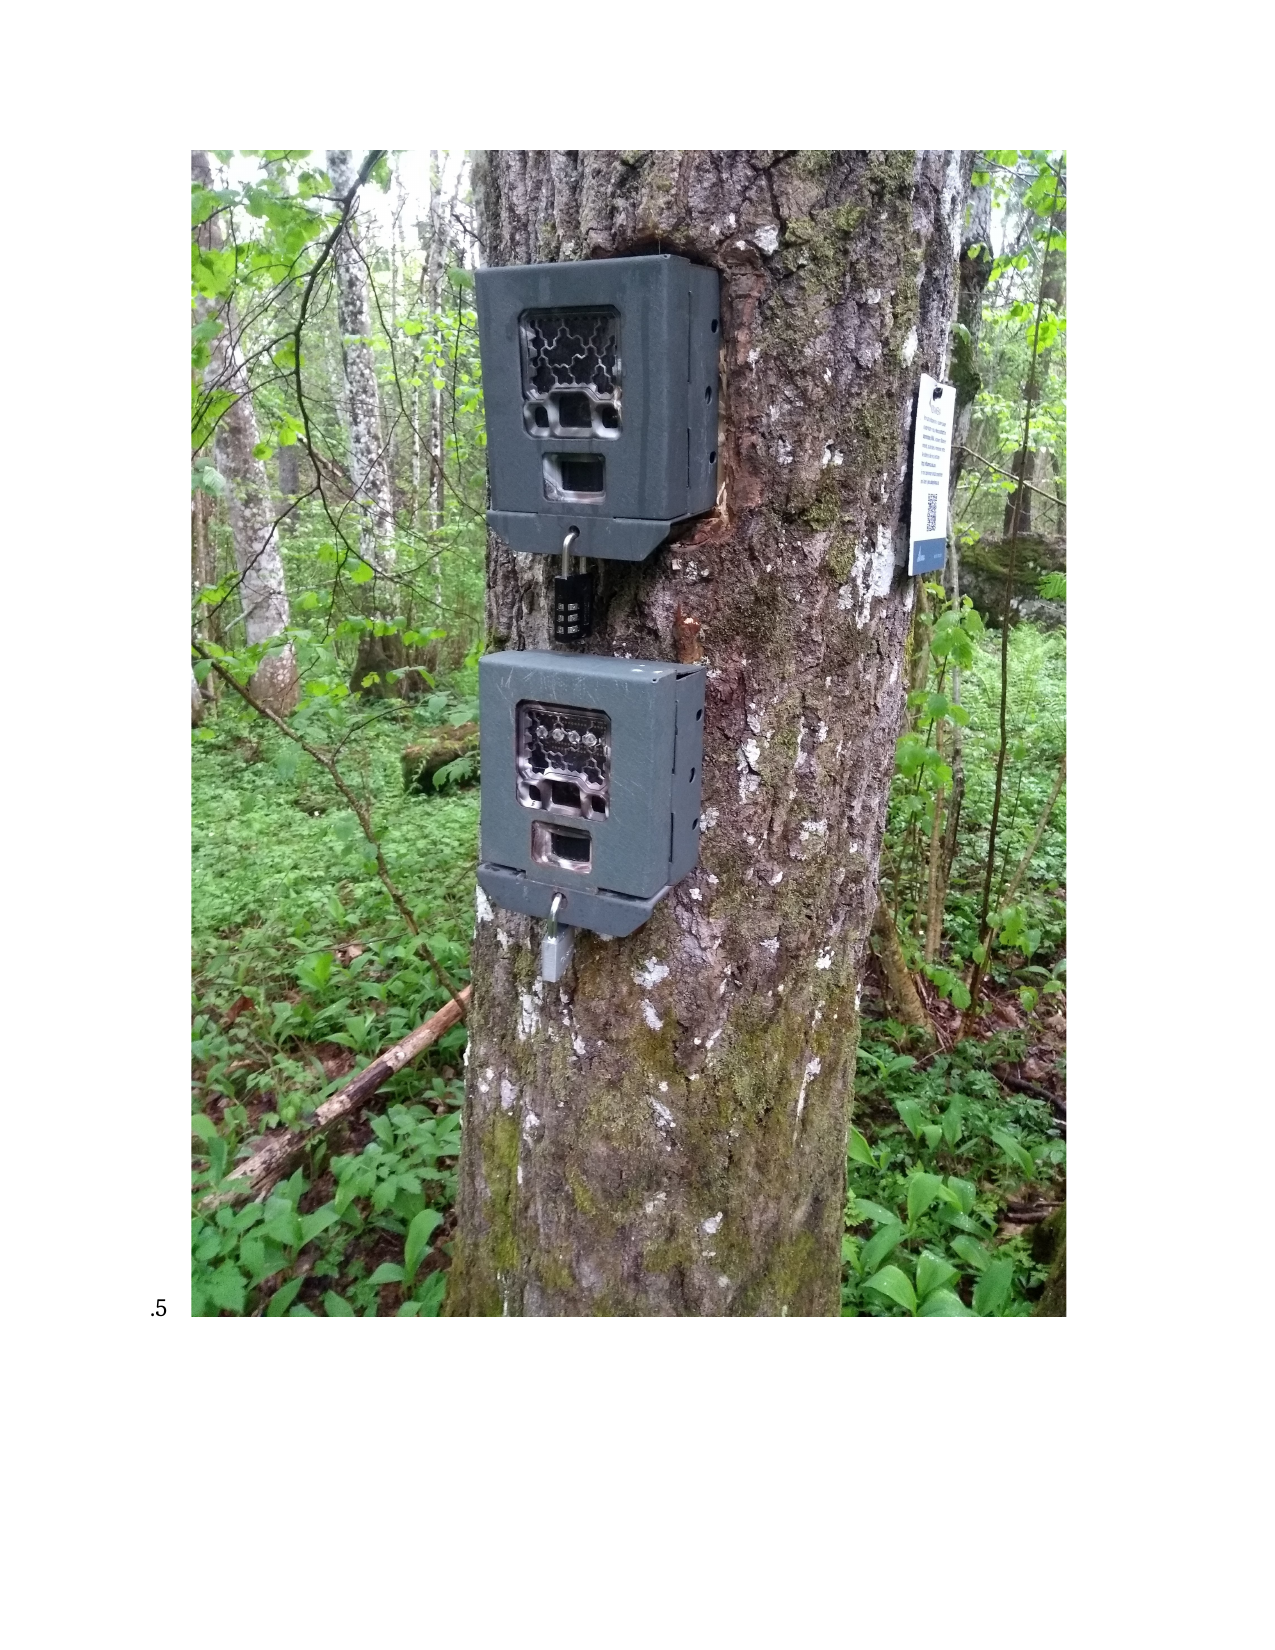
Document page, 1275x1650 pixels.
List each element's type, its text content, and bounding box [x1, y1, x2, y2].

picture [191, 150, 1067, 1317]
